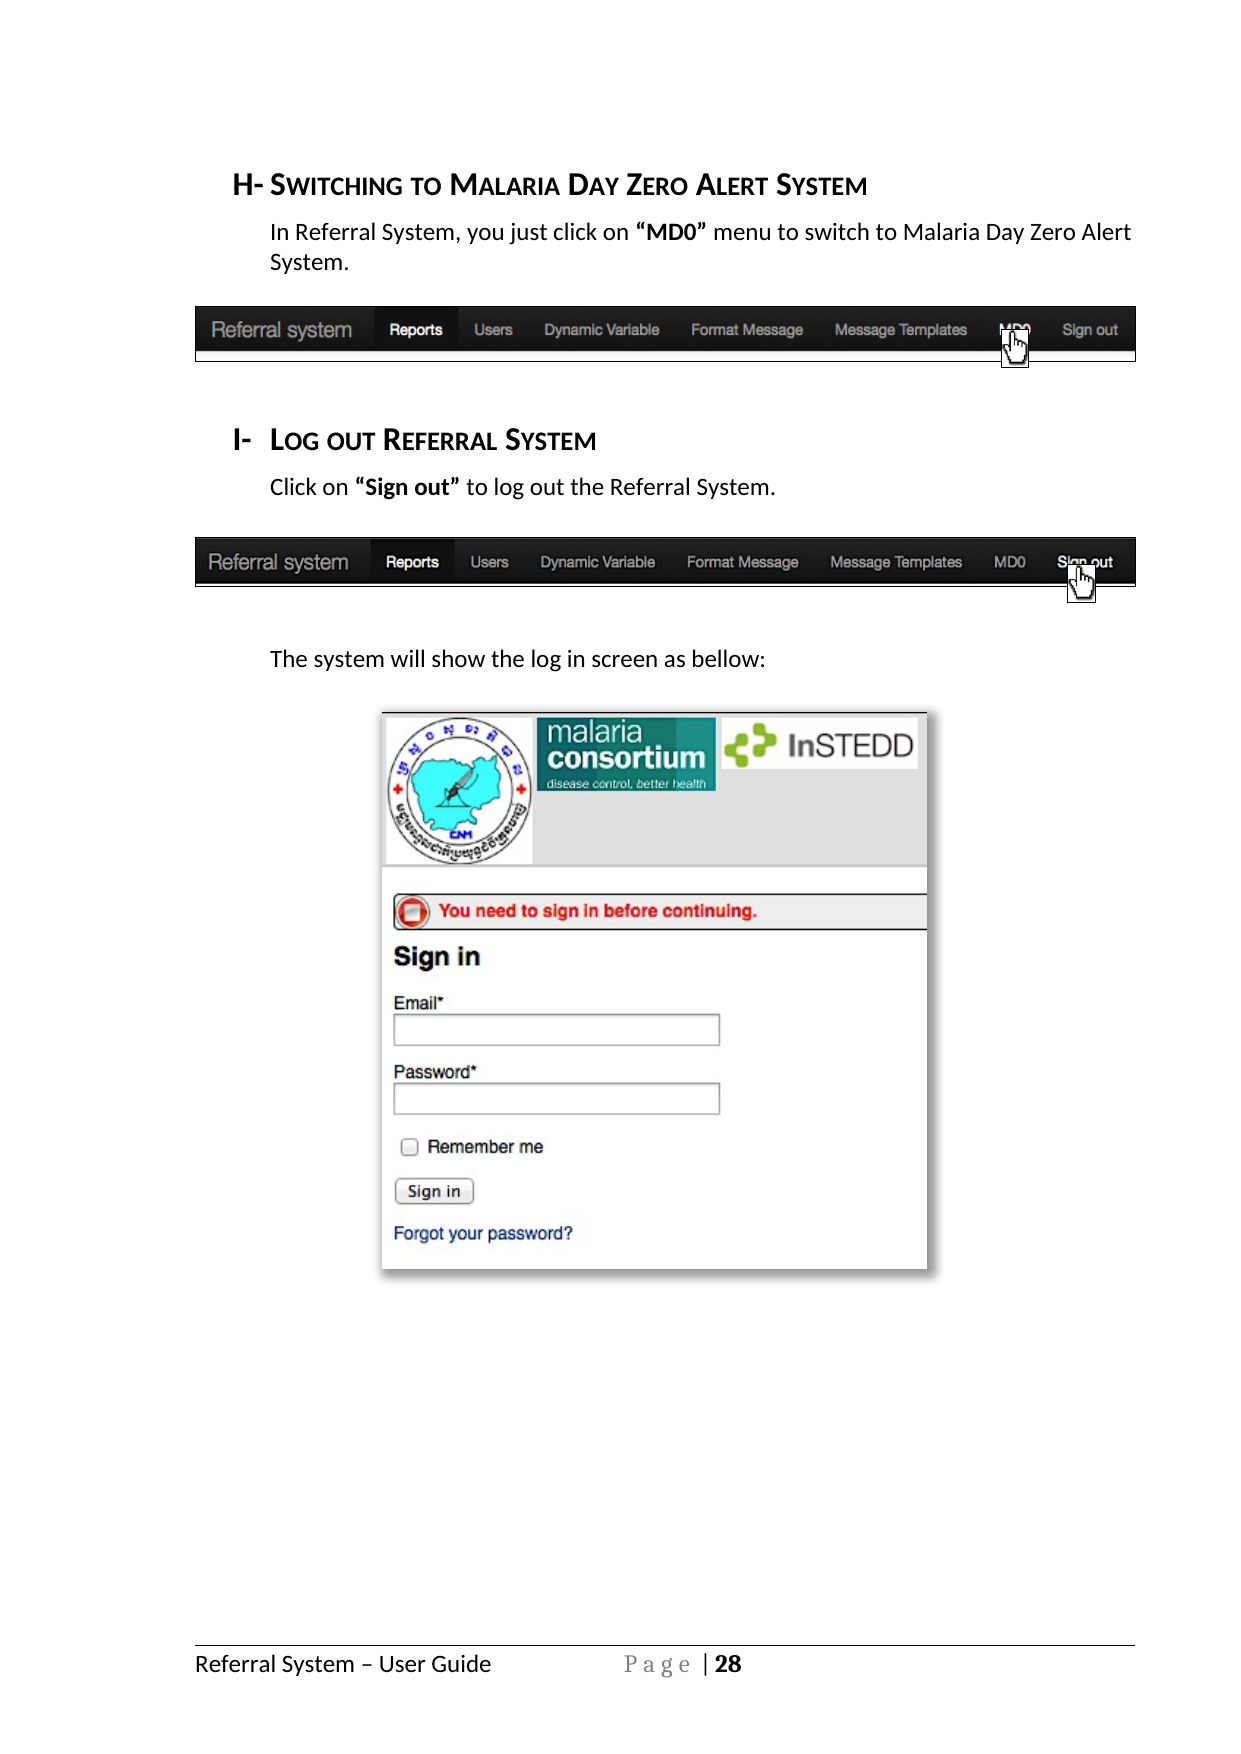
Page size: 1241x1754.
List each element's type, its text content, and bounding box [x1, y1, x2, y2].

picture [196, 538, 1135, 586]
subtitle Switching to Malaria Day Zero Alert System [232, 162, 1135, 203]
text In Referral System, you just click on “MD0” menu to switch to Malaria Day Zero Alert System. [270, 216, 1135, 277]
picture [196, 307, 1135, 361]
text Click on “Sign out” to log out the Referral System. [270, 472, 1135, 502]
picture [1002, 330, 1028, 367]
subtitle Log out Referral System [232, 418, 1135, 459]
text The system will show the log in screen as bellow: [270, 644, 1135, 674]
picture [1068, 565, 1095, 602]
picture [382, 712, 927, 1269]
